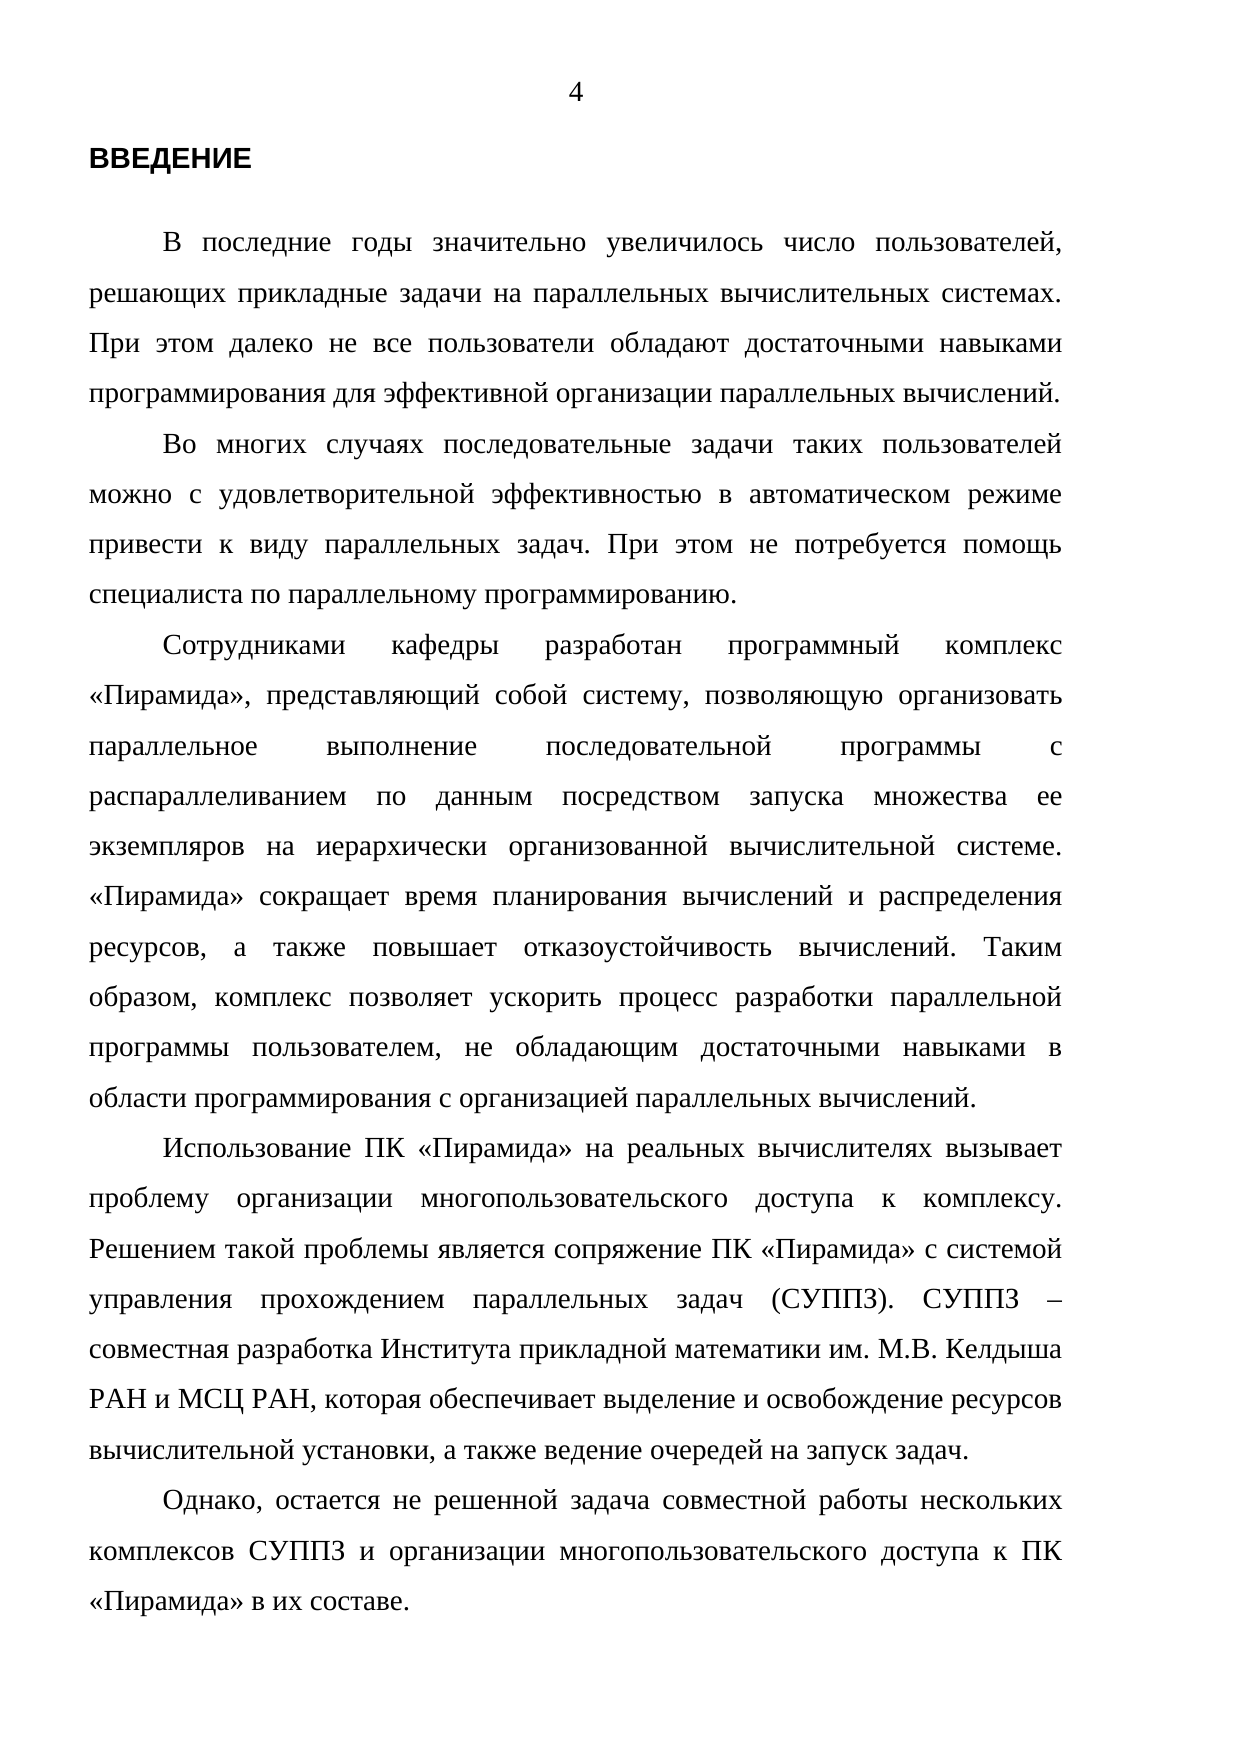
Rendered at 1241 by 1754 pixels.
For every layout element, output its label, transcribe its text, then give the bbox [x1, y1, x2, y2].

subtitle Введение [89, 141, 1063, 174]
text Во многих случаях последовательные задачи таких пользователей можно с удовлетворительной эффективностью в автоматическом режиме привести к виду параллельных задач. При этом не потребуется помощь специалиста по параллельному программированию. [89, 426, 1063, 610]
text В последние годы значительно увеличилось число пользователей, решающих прикладные задачи на параллельных вычислительных системах. При этом далеко не все пользователи обладают достаточными навыками программирования для эффективной организации параллельных вычислений. [89, 224, 1063, 409]
text Использование ПК «Пирамида» на реальных вычислителях вызывает проблему организации многопользовательского доступа к комплексу. Решением такой проблемы является сопряжение ПК «Пирамида» с системой управления прохождением параллельных задач (СУППЗ). СУППЗ – совместная разработка Института прикладной математики им. М.В. Келдыша РАН и МСЦ РАН, которая обеспечивает выделение и освобождение ресурсов вычислительной установки, а также ведение очередей на запуск задач. [89, 1130, 1063, 1466]
text Сотрудниками кафедры разработан программный комплекс «Пирамида», представляющий собой систему, позволяющую организовать параллельное выполнение последовательной программы с распараллеливанием по данным посредством запуска множества ее экземпляров на иерархически организованной вычислительной системе. «Пирамида» сокращает время планирования вычислений и распределения ресурсов, а также повышает отказоустойчивость вычислений. Таким образом, комплекс позволяет ускорить процесс разработки параллельной программы пользователем, не обладающим достаточными навыками в области программирования с организацией параллельных вычислений. [89, 627, 1063, 1113]
text Однако, остается не решенной задача совместной работы нескольких комплексов СУППЗ и организации многопользовательского доступа к ПК «Пирамида» в их составе. [89, 1482, 1063, 1616]
